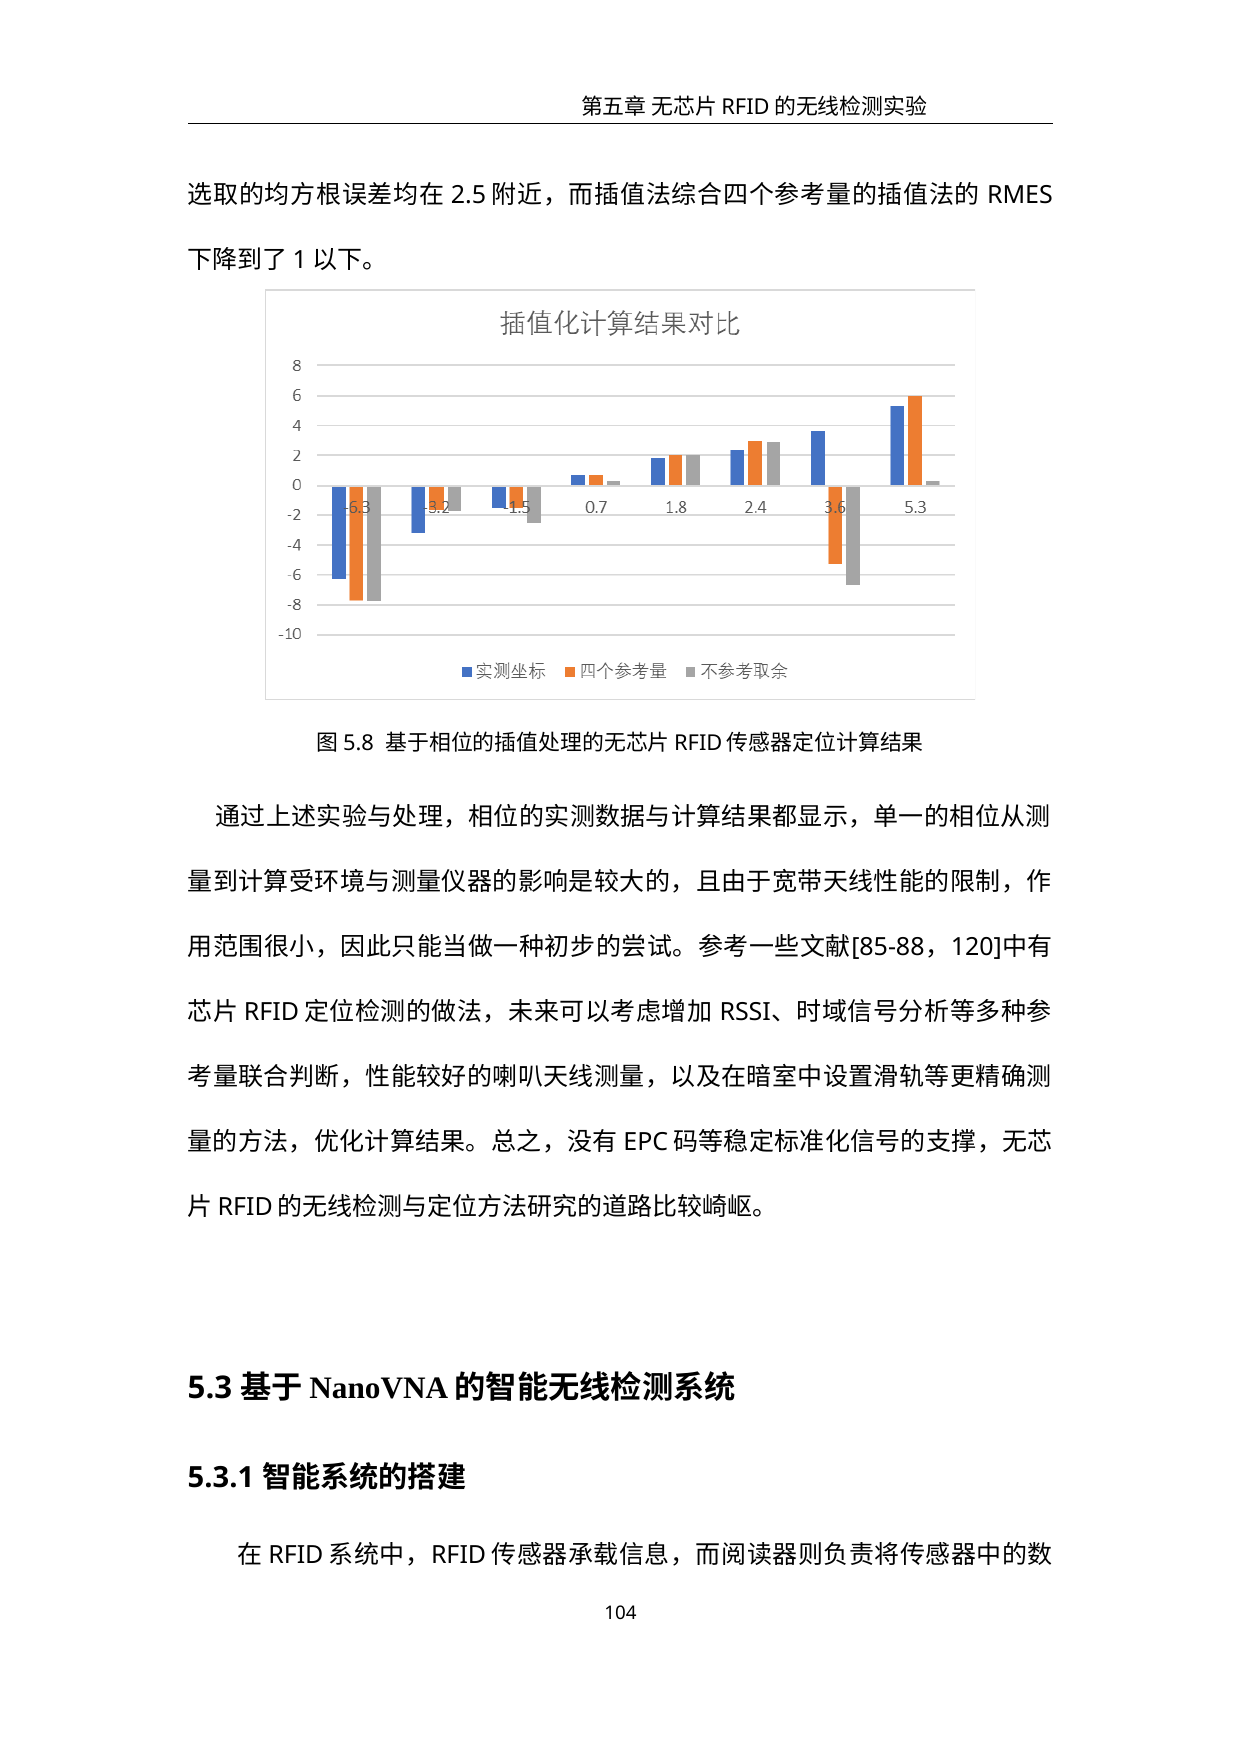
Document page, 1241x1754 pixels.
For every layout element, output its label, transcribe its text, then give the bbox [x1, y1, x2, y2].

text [187, 160, 1053, 290]
picture [265, 289, 976, 700]
subtitle 5.3.1 智能系统的搭建 [187, 1442, 1053, 1507]
text 图5.8 基于相位的插值处理的无芯片RFID传感器定位计算结果 [187, 725, 1053, 757]
text 通过上述实验与处理，相位的实测数据与计算结果都显示，单一的相位从测量到计算受环境与测量仪器的影响是较大的，且由于宽带天线性能的限制，作用范围很小，因此只能当做一种初步的尝试。参考一些文献[85-88，120]中有芯片RFID定位检测的做法，未来可以考虑增加RSSI、时域信号分析等多种参考量联合判断，性能较好的喇叭天线测量，以及在暗室中设置滑轨等更精确测量的方法，优化计算结果。总之，没有EPC码等稳定标准化信号的支撑，无芯片RFID的无线检测与定位方法研究的道路比较崎岖。 [187, 782, 1053, 1237]
subtitle 5.3 基于NanoVNA的智能无线检测系统 [187, 1352, 1053, 1417]
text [187, 1520, 1053, 1585]
